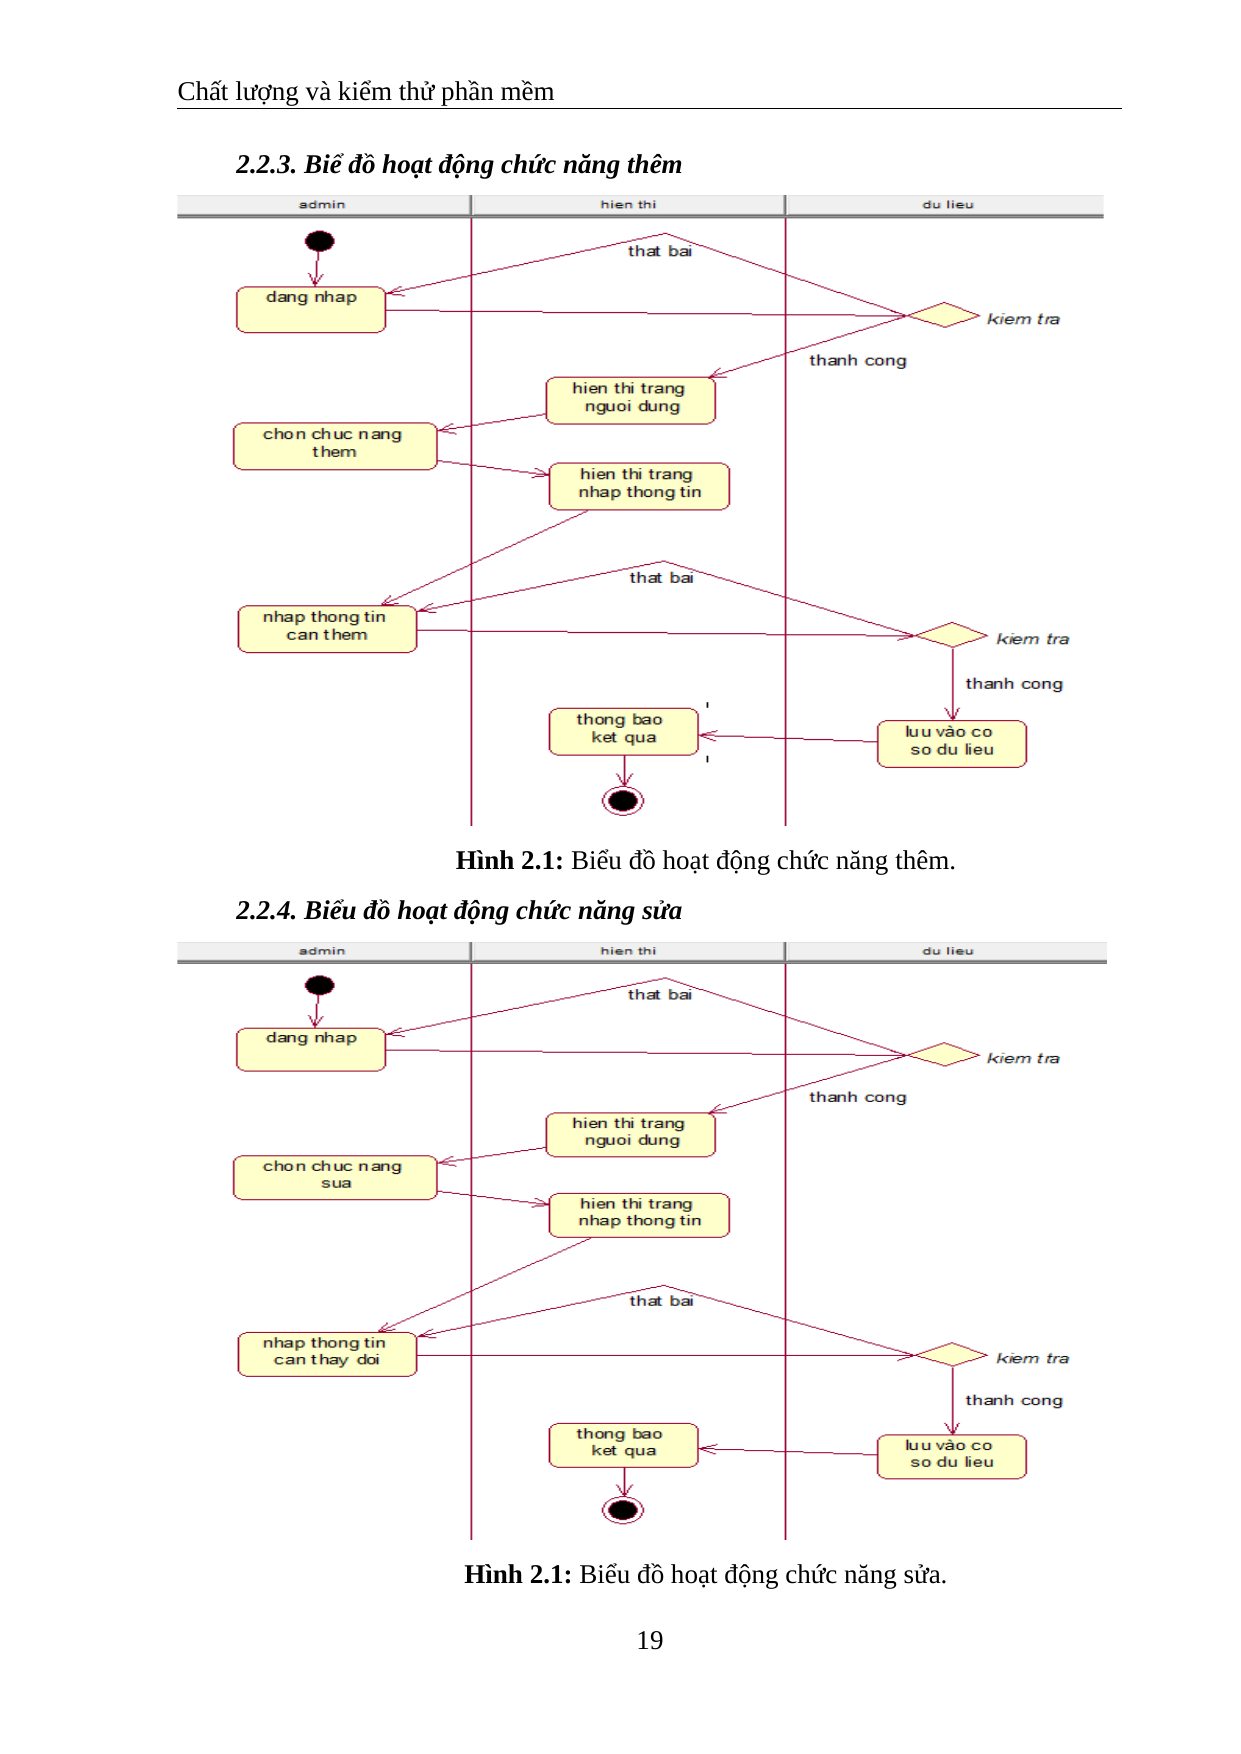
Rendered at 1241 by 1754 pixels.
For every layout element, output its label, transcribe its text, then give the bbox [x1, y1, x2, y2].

picture [177, 195, 1104, 826]
text Biể đồ hoạt động chức năng thêm [236, 148, 1122, 179]
text Biểu đồ hoạt động chức năng thêm. [290, 844, 1122, 875]
picture [177, 942, 1107, 1540]
text Biểu đồ hoạt động chức năng sửa. [290, 1558, 1122, 1589]
text Biểu đồ hoạt động chức năng sửa [236, 894, 1122, 926]
